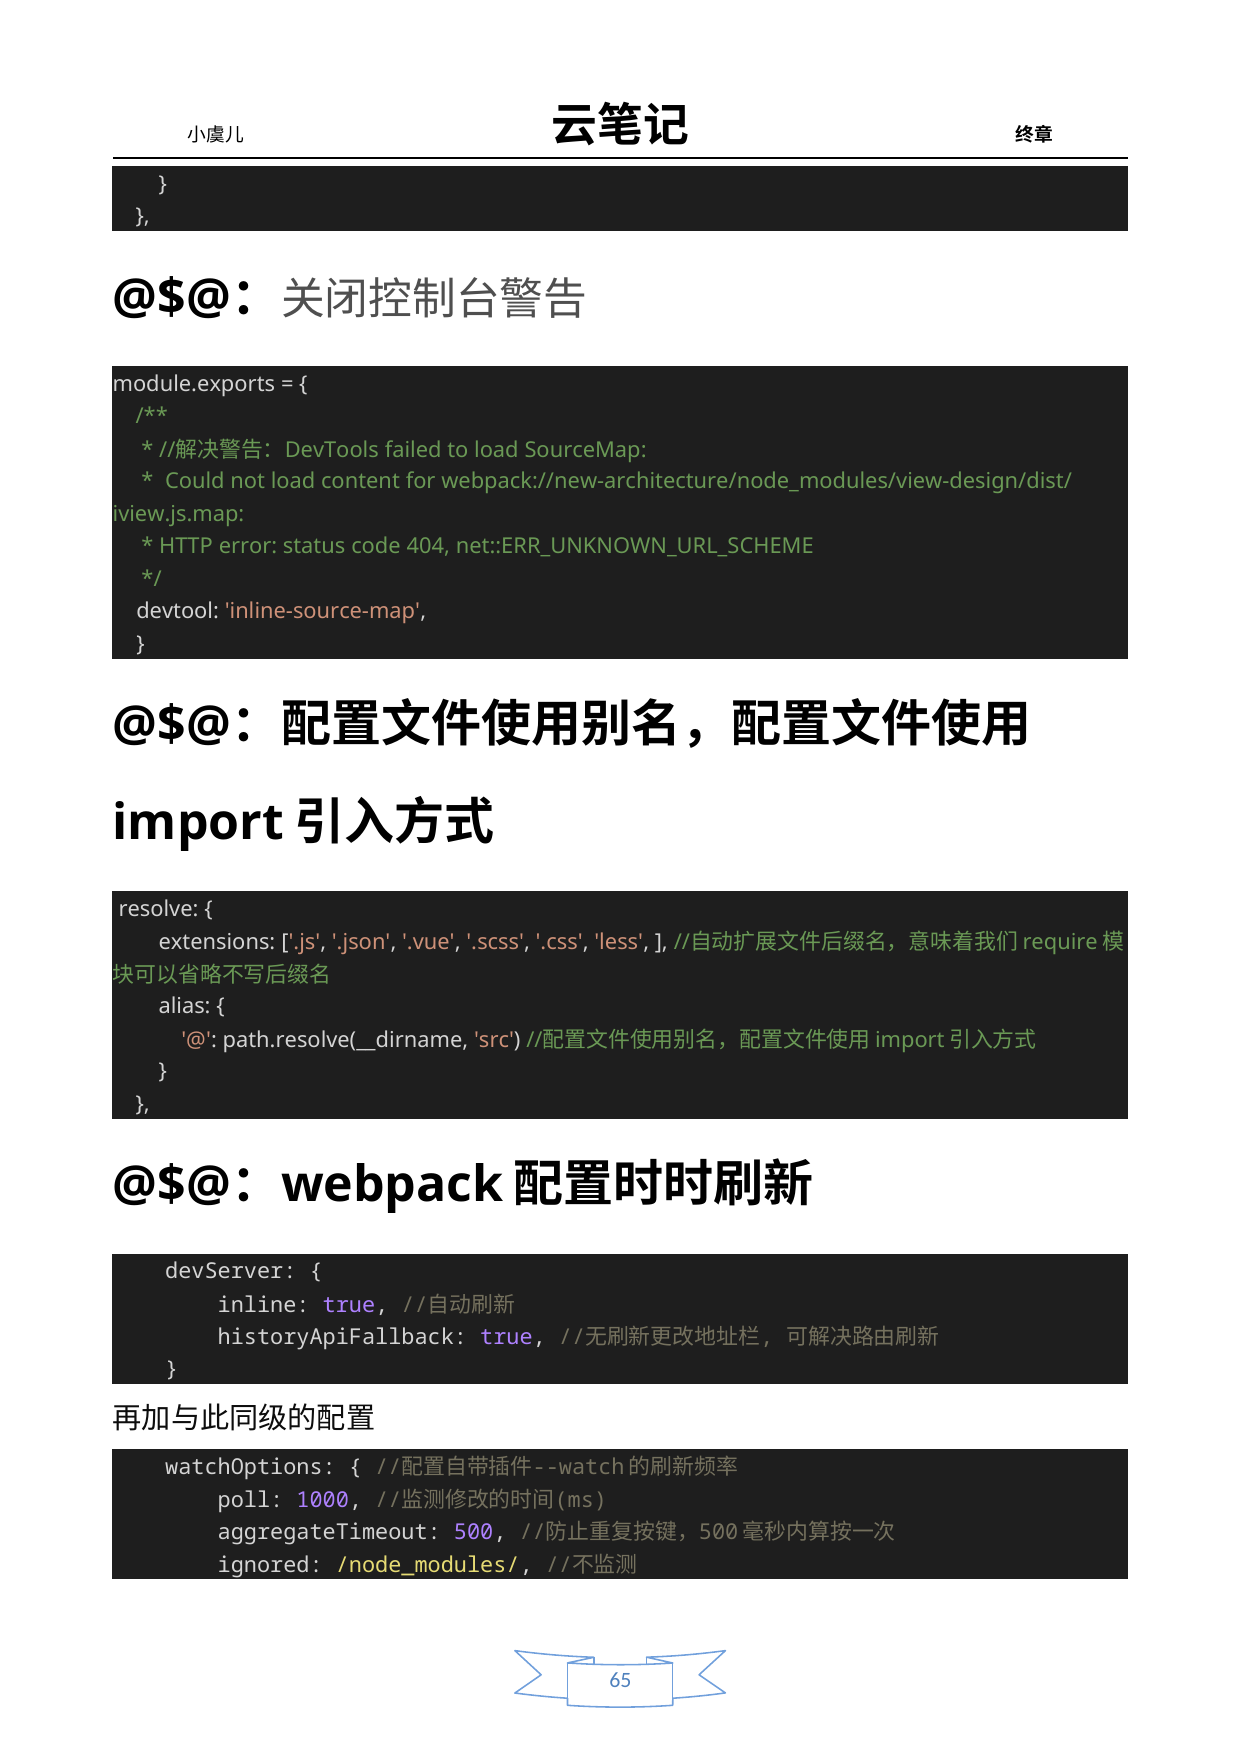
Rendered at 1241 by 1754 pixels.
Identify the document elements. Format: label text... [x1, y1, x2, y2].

text } [112, 166, 1128, 199]
text resolve: { [112, 891, 1128, 924]
text }, [112, 1086, 1128, 1119]
subtitle @$@：关闭控制台警告 [112, 244, 1128, 341]
text poll: 1000, //监测修改的时间(ms) [112, 1481, 1128, 1514]
text module.exports = { [112, 366, 1128, 399]
text 再加与此同级的配置 [112, 1384, 1128, 1449]
text } [112, 1054, 1128, 1086]
text }, [112, 199, 1128, 231]
text alias: { [112, 989, 1128, 1021]
text ignored: /node_modules/, //不监测 [112, 1546, 1128, 1579]
subtitle @$@：webpack配置时时刷新 [112, 1131, 1128, 1229]
text * HTTP error: status code 404, net::ERR_UNKNOWN_URL_SCHEME [112, 529, 1128, 561]
subtitle @$@：配置文件使用别名，配置文件使用import引入方式 [112, 671, 1128, 866]
text extensions: ['.js', '.json', '.vue', '.scss', '.css', 'less', ], //自动扩展文件后缀名，意味着我们require模块可以省略不写后缀名 [112, 924, 1128, 989]
text historyApiFallback: true, //无刷新更改地址栏, 可解决路由刷新 [112, 1319, 1128, 1351]
text * //解决警告：DevTools failed to load SourceMap: [112, 431, 1128, 464]
text /** [112, 399, 1128, 431]
text devServer: { [112, 1254, 1128, 1286]
text } [112, 1351, 1128, 1384]
text watchOptions: { //配置自带插件--watch的刷新频率 [112, 1449, 1128, 1481]
text '@': path.resolve(__dirname, 'src') //配置文件使用别名，配置文件使用import引入方式 [112, 1021, 1128, 1054]
text * Could not load content for webpack://new-architecture/node_modules/view-design/dist/iview.js.map: [112, 464, 1128, 529]
text aggregateTimeout: 500, //防止重复按键，500毫秒内算按一次 [112, 1514, 1128, 1546]
text inline: true, //自动刷新 [112, 1286, 1128, 1319]
text } [112, 626, 1128, 659]
text devtool: 'inline-source-map', [112, 594, 1128, 626]
text */ [112, 561, 1128, 594]
